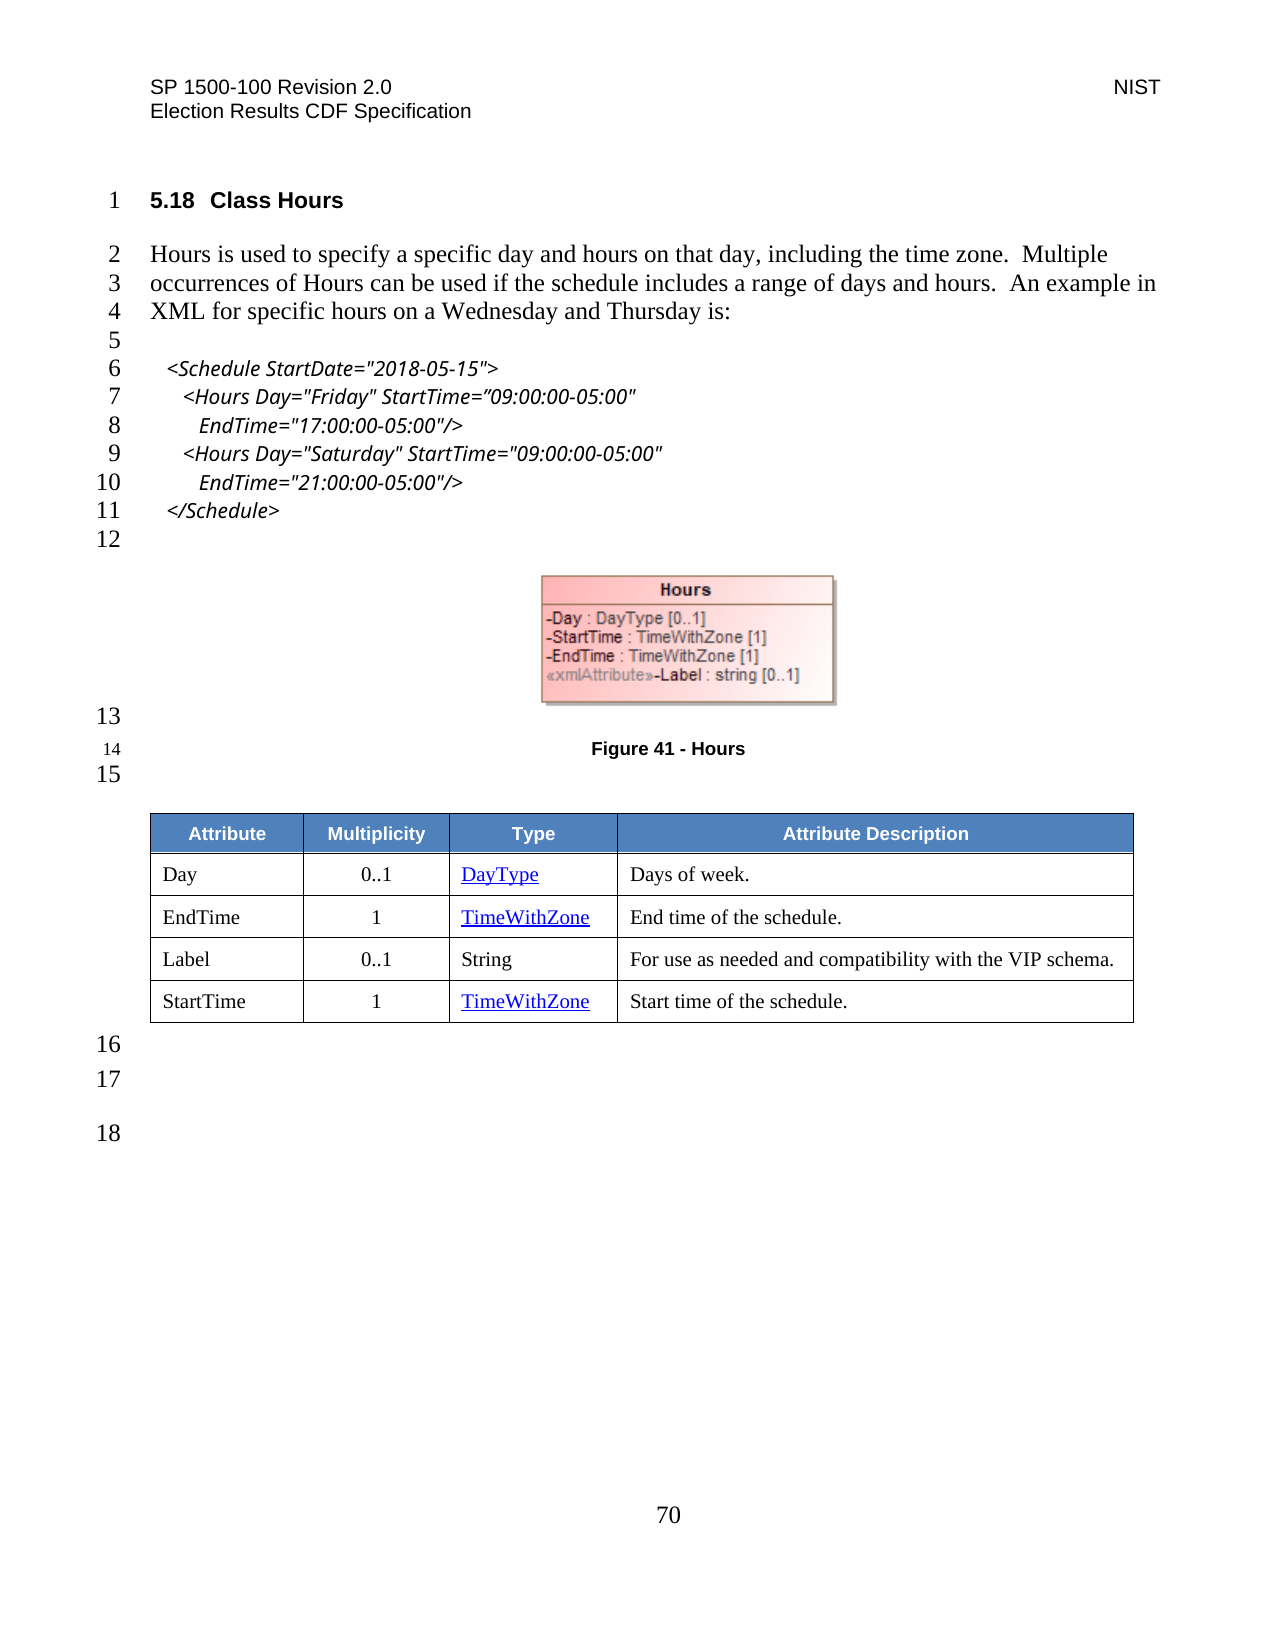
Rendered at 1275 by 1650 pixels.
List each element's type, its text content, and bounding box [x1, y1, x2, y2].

table_header Attribute Description [618, 814, 1133, 852]
picture [518, 552, 856, 725]
text Hours is used to specify a specific day and hours on that day, including the time zone. Multiple occurrences of Hours can be used if the schedule includes a range of days and hours. An example in XML for specific hours on a Wednesday and Thursday is: [150, 239, 1186, 325]
table_cell Day [151, 854, 303, 895]
table_header Type [450, 814, 617, 852]
table_cell Days of week. [618, 854, 1133, 895]
text </Schedule> [150, 496, 1186, 524]
table_cell 1 [304, 981, 449, 1022]
subtitle Class Hours [150, 187, 1186, 214]
text <Schedule StartDate="2018-05-15"> [150, 354, 1186, 382]
table_cell TimeWithZone [450, 896, 617, 937]
table_cell String [450, 938, 617, 980]
table_cell EndTime [151, 896, 303, 937]
table_cell 0..1 [304, 938, 449, 980]
table_header Attribute [151, 814, 303, 852]
text EndTime="21:00:00-05:00"/> [150, 468, 1186, 496]
table_cell Start time of the schedule. [618, 981, 1133, 1022]
table_cell TimeWithZone [450, 981, 617, 1022]
table_cell 0..1 [304, 854, 449, 895]
text <Hours Day="Saturday" StartTime="09:00:00-05:00" [150, 439, 1186, 468]
table_cell Label [151, 938, 303, 980]
text <Hours Day="Friday" StartTime=”09:00:00-05:00" [150, 382, 1186, 411]
table_cell End time of the schedule. [618, 896, 1133, 937]
text EndTime="17:00:00-05:00"/> [150, 411, 1186, 439]
table_header Multiplicity [304, 814, 449, 852]
text Figure 41 - Hours [150, 737, 1186, 759]
table_cell For use as needed and compatibility with the VIP schema. [618, 938, 1133, 980]
table_cell 1 [304, 896, 449, 937]
table_cell StartTime [151, 981, 303, 1022]
table_cell DayType [450, 854, 617, 895]
